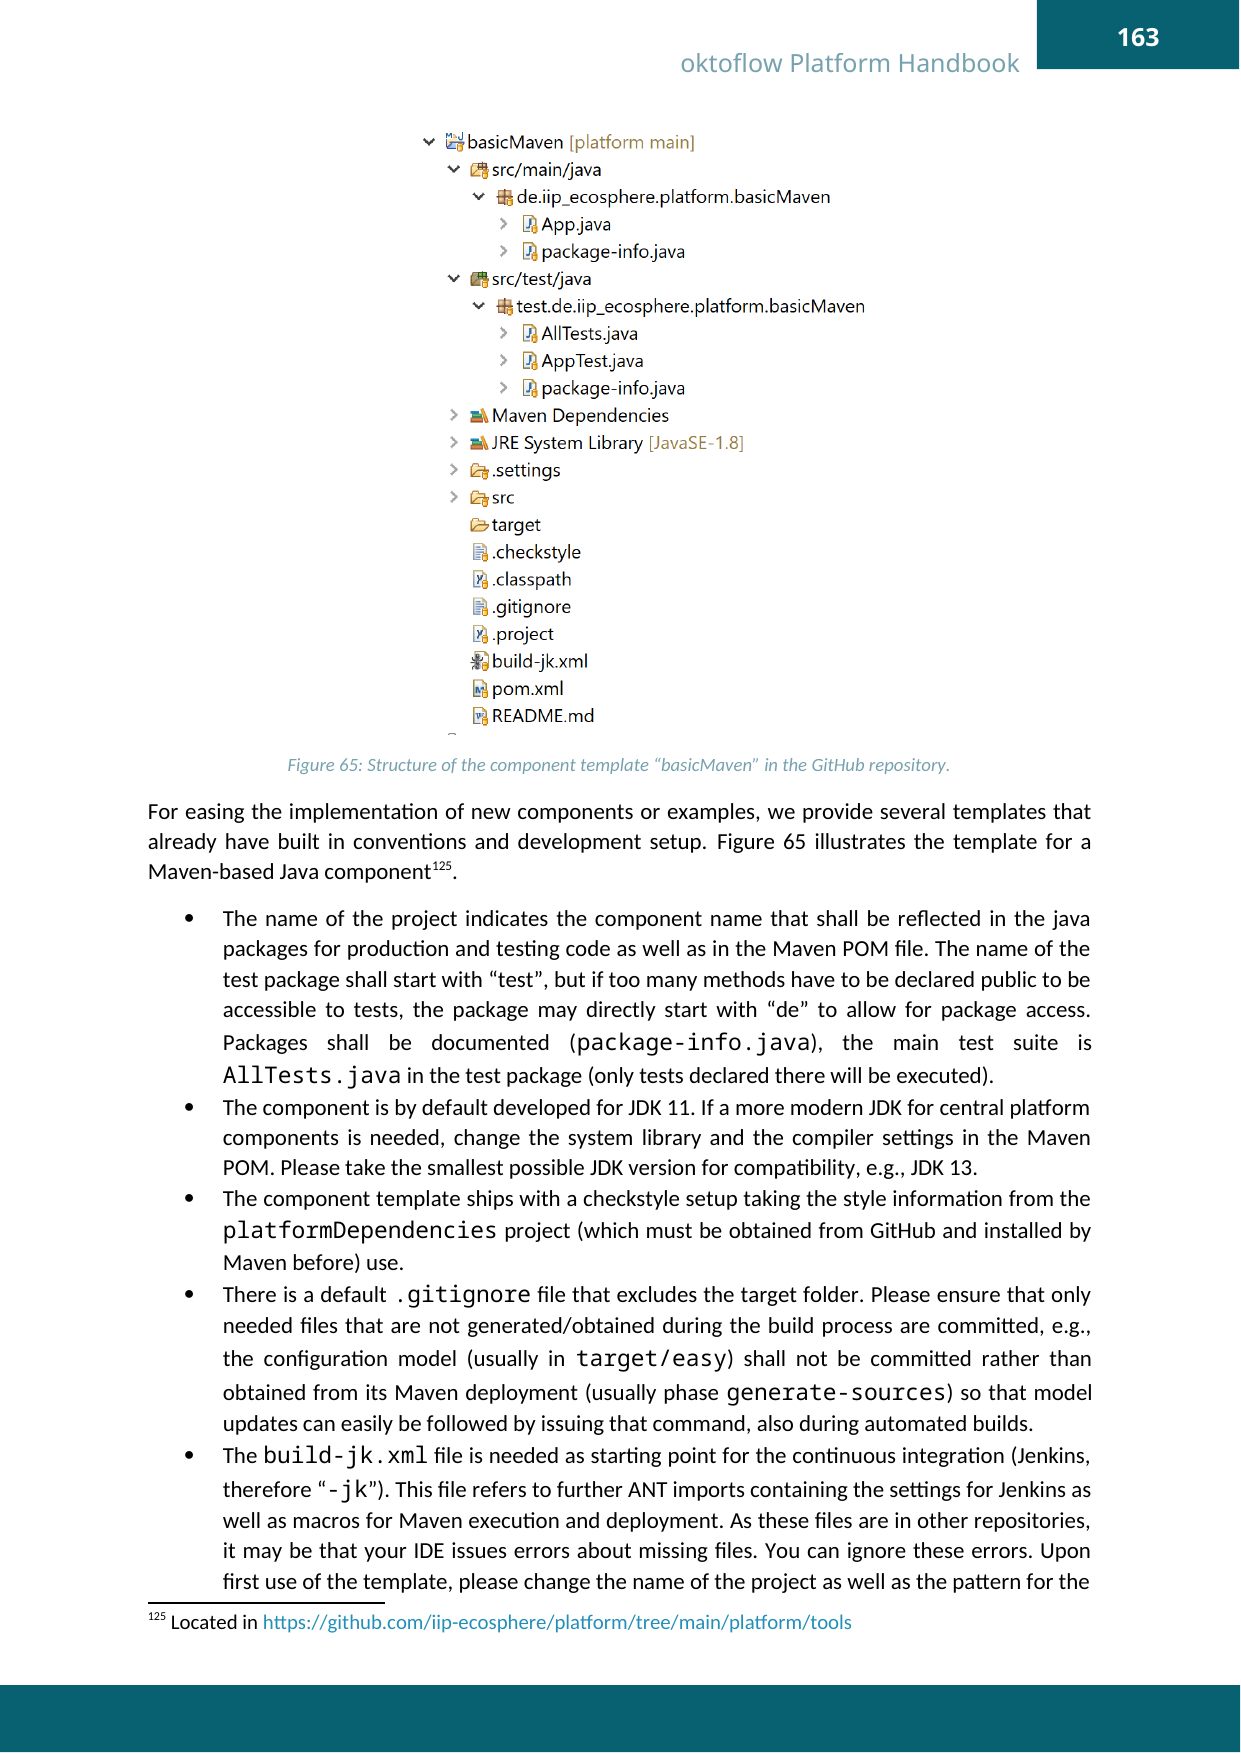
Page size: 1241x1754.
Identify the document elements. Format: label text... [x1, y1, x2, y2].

picture [420, 132, 895, 735]
list The component is by default developed for JDK 11. If a more modern JDK for central platform components is needed, change the system library and the compiler settings in the Maven POM. Please take the smallest possible JDK version for compatibility, e.g., JDK 13. [185, 1093, 1093, 1181]
text Figure 65: Structure of the component template “basicMaven” in the GitHub repository. [148, 753, 1093, 776]
list There is a default .gitignore file that excludes the target folder. Please ensure that only needed files that are not generated/obtained during the build process are committed, e.g., the configuration model (usually in target/easy) shall not be committed rather than obtained from its Maven deployment (usually phase generate-sources) so that model updates can easily be followed by issuing that command, also during automated builds. [185, 1278, 1093, 1437]
list The name of the project indicates the component name that shall be reflected in the java packages for production and testing code as well as in the Maven POM file. The name of the test package shall start with “test”, but if too many methods have to be declared public to be accessible to tests, the package may directly start with “de” to allow for package access. Packages shall be documented (package-info.java), the main test suite is AllTests.java in the test package (only tests declared there will be executed). [185, 904, 1093, 1091]
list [185, 1439, 1093, 1595]
list The component template ships with a checkstyle setup taking the style information from the platformDependencies project (which must be obtained from GitHub and installed by Maven before) use. [185, 1184, 1093, 1276]
text For easing the implementation of new components or examples, we provide several templates that already have built in conventions and development setup. Figure 65 illustrates the template for a Maven-based Java component. [148, 797, 1093, 886]
